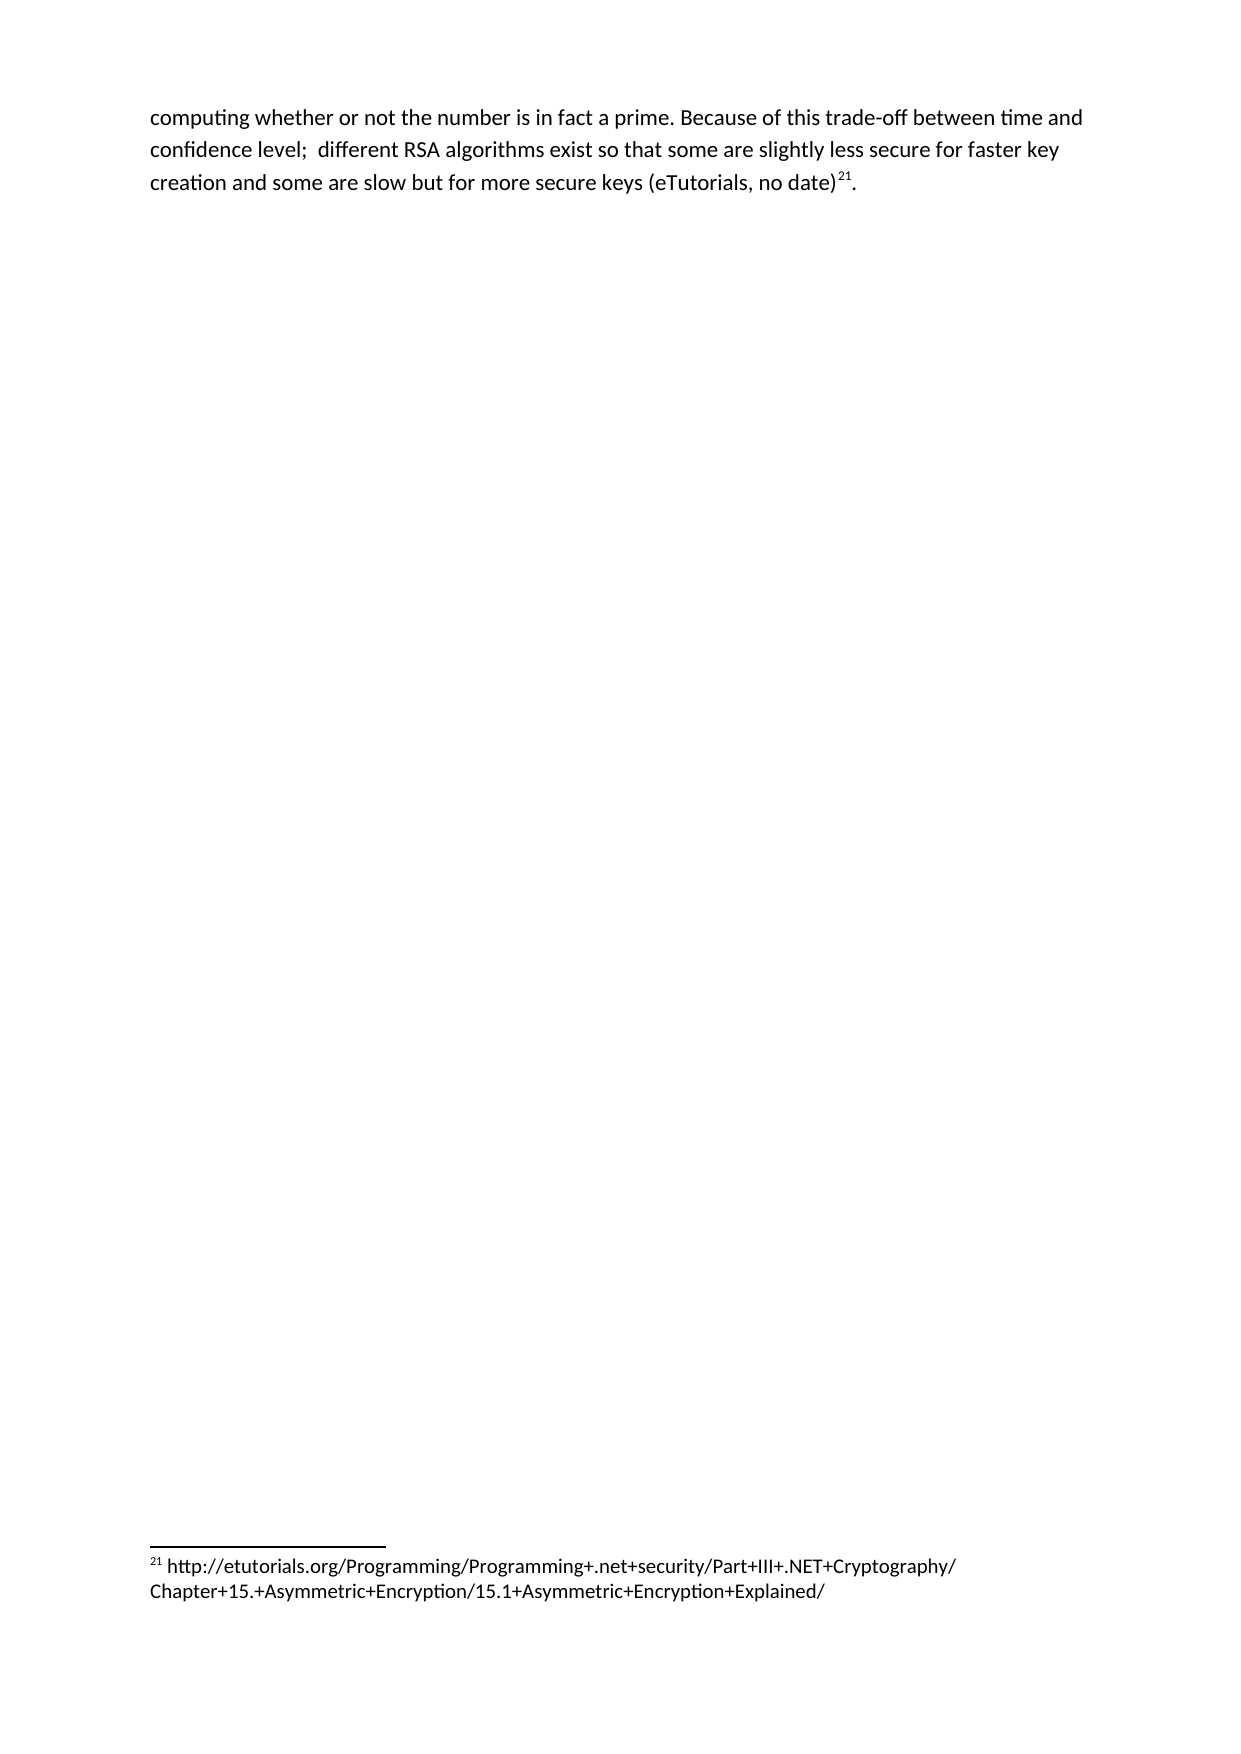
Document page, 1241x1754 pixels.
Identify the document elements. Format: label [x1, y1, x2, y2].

text [150, 103, 1090, 196]
